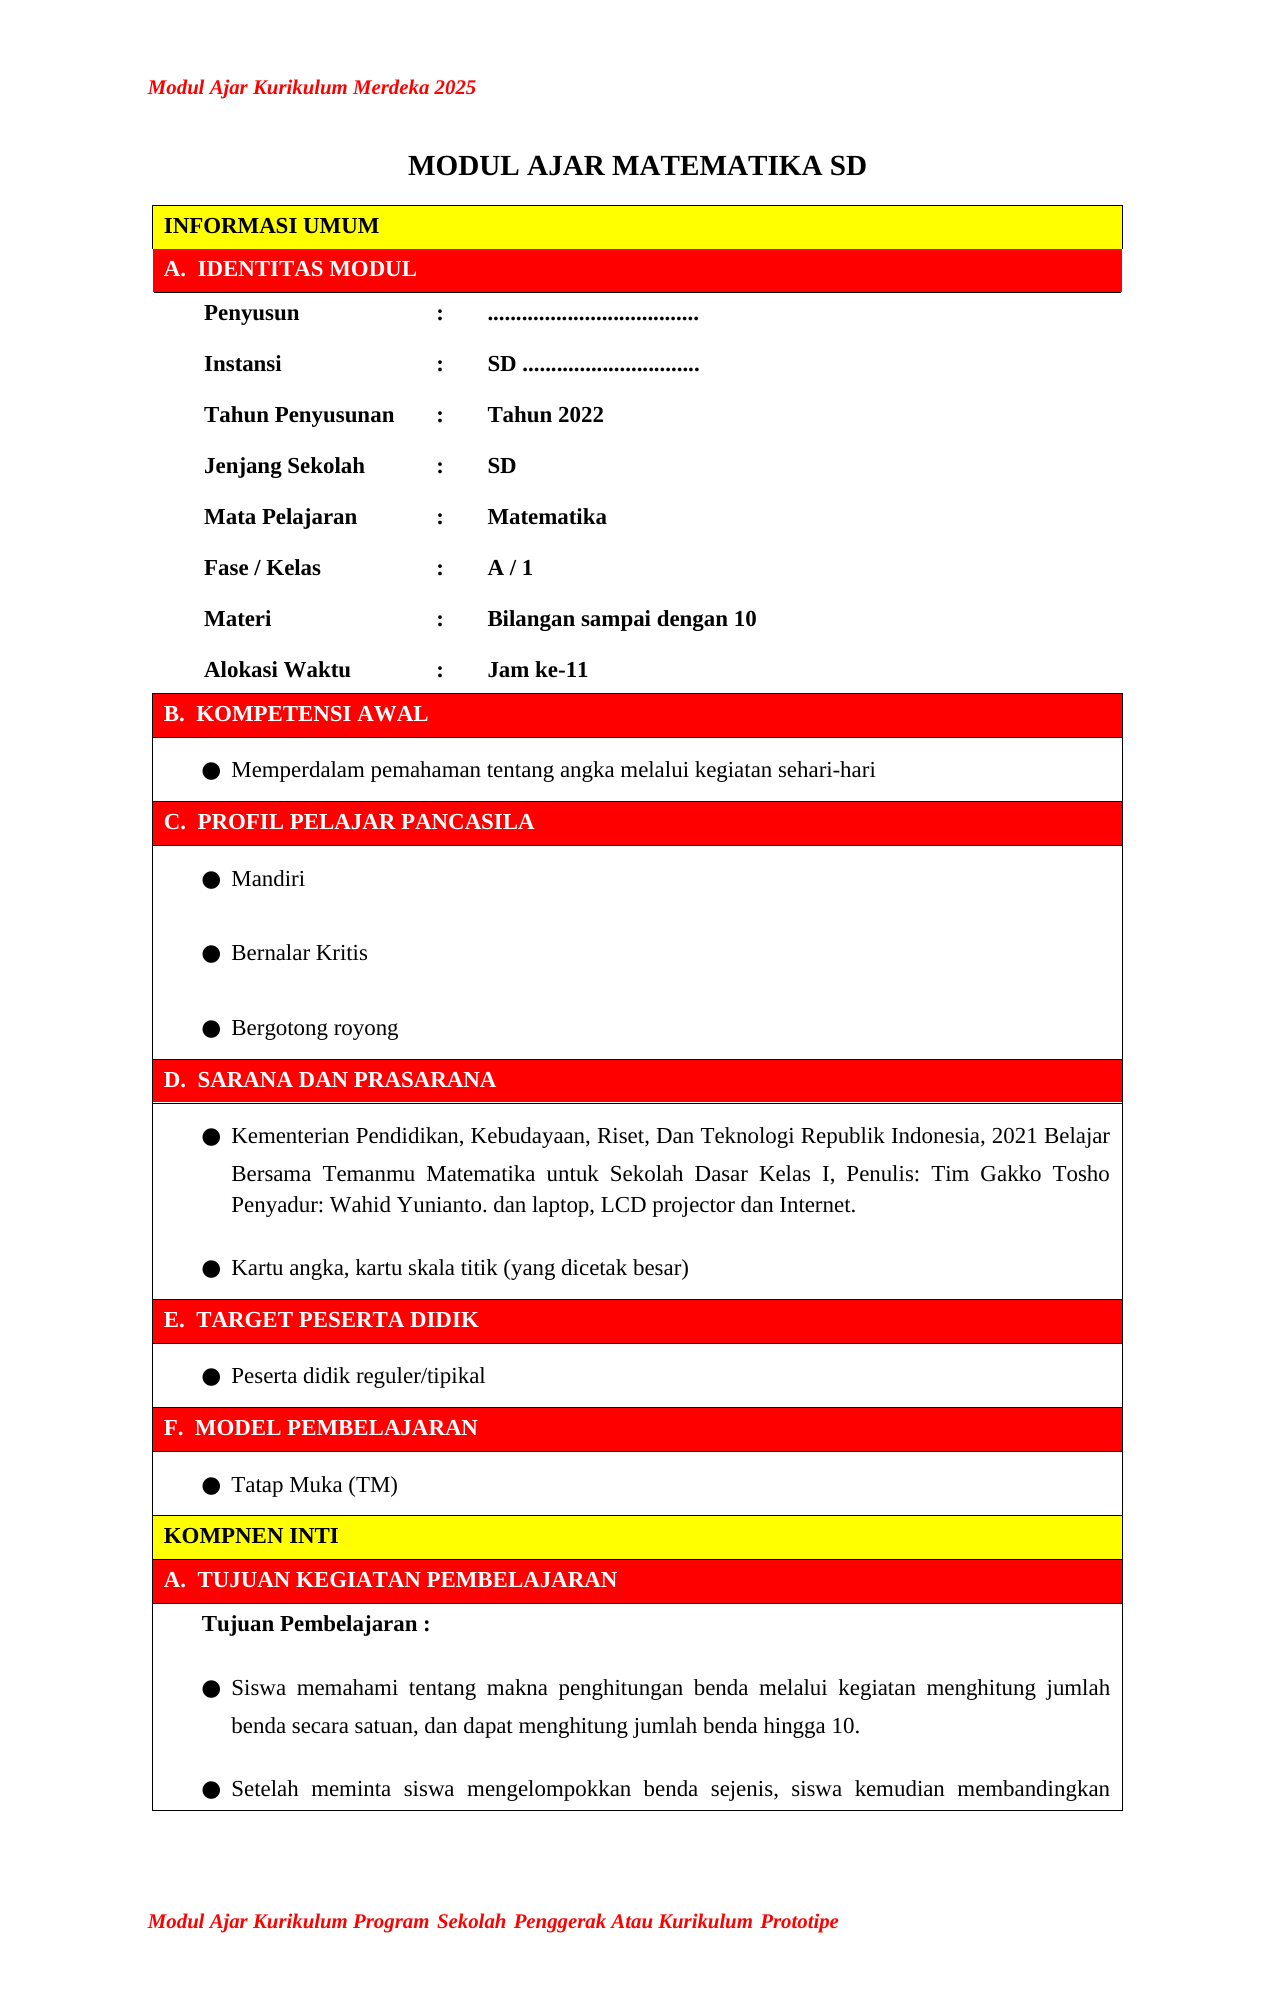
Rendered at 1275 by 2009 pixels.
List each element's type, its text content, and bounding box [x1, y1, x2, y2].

table_cell B. KOMPETENSI AWAL [153, 694, 1122, 737]
table_cell Kementerian Pendidikan, Kebudayaan, Riset, Dan Teknologi Republik Indonesia, 2021 Belajar Bersama Temanmu Matematika untuk Sekolah Dasar Kelas I, Penulis: Tim Gakko Tosho Penyadur: Wahid Yunianto. dan laptop, LCD projector dan Internet. Kartu angka, kartu skala titik (yang dicetak besar) [153, 1104, 1122, 1299]
table_cell Tatap Muka (TM) [153, 1452, 1122, 1515]
table_cell Mandiri Bernalar Kritis Bergotong royong [153, 846, 1122, 1059]
table_cell KOMPNEN INTI [153, 1516, 1122, 1559]
table_cell D. SARANA DAN PRASARANA [153, 1060, 1122, 1102]
table_cell : : : : : : : : [417, 293, 462, 693]
table_cell E. TARGET PESERTA DIDIK [153, 1300, 1122, 1343]
text MODUL AJAR MATEMATIKA SD [148, 148, 1127, 181]
table_cell Penyusun Instansi Tahun Penyusunan Jenjang Sekolah Mata Pelajaran Fase / Kelas Materi Alokasi Waktu [153, 293, 417, 693]
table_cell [153, 1604, 1122, 1810]
table_cell Peserta didik reguler/tipikal [153, 1344, 1122, 1407]
table_cell Memperdalam pemahaman tentang angka melalui kegiatan sehari-hari [153, 738, 1122, 801]
table_cell ..................................... SD ............................... Tahun 2022 SD Matematika A / 1 Bilangan sampai dengan 10 Jam ke-11 [463, 292, 1122, 693]
table_header INFORMASI UMUM [153, 206, 1122, 249]
table_cell A. TUJUAN KEGIATAN PEMBELAJARAN [153, 1560, 1122, 1603]
table_cell F. MODEL PEMBELAJARAN [153, 1408, 1122, 1451]
table_cell C. PROFIL PELAJAR PANCASILA [153, 802, 1122, 845]
table_cell A. IDENTITAS MODUL [153, 249, 1122, 292]
